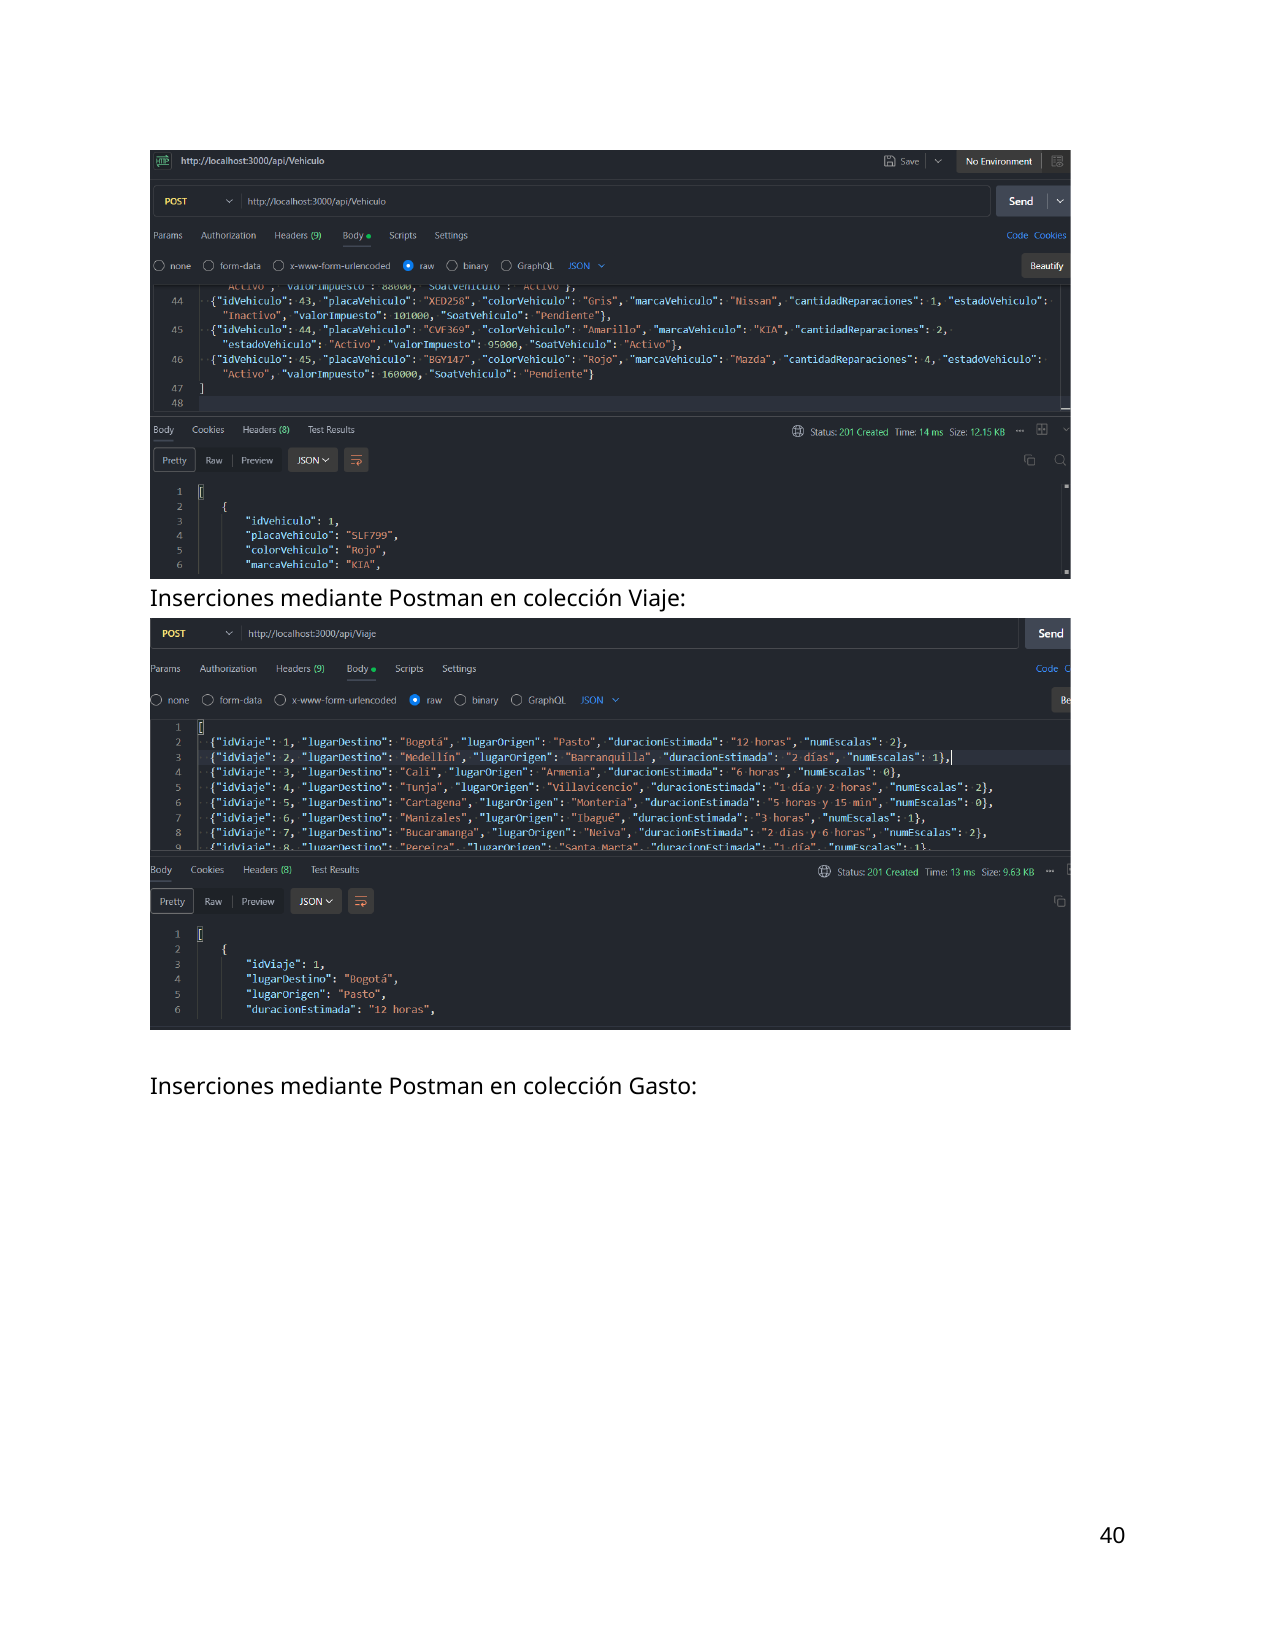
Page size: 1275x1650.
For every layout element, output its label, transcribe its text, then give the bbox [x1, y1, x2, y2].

picture [150, 618, 1071, 1030]
picture [150, 150, 1071, 579]
text Inserciones mediante Postman en colección Viaje: [150, 582, 1125, 613]
text Inserciones mediante Postman en colección Gasto: [150, 1070, 1125, 1101]
